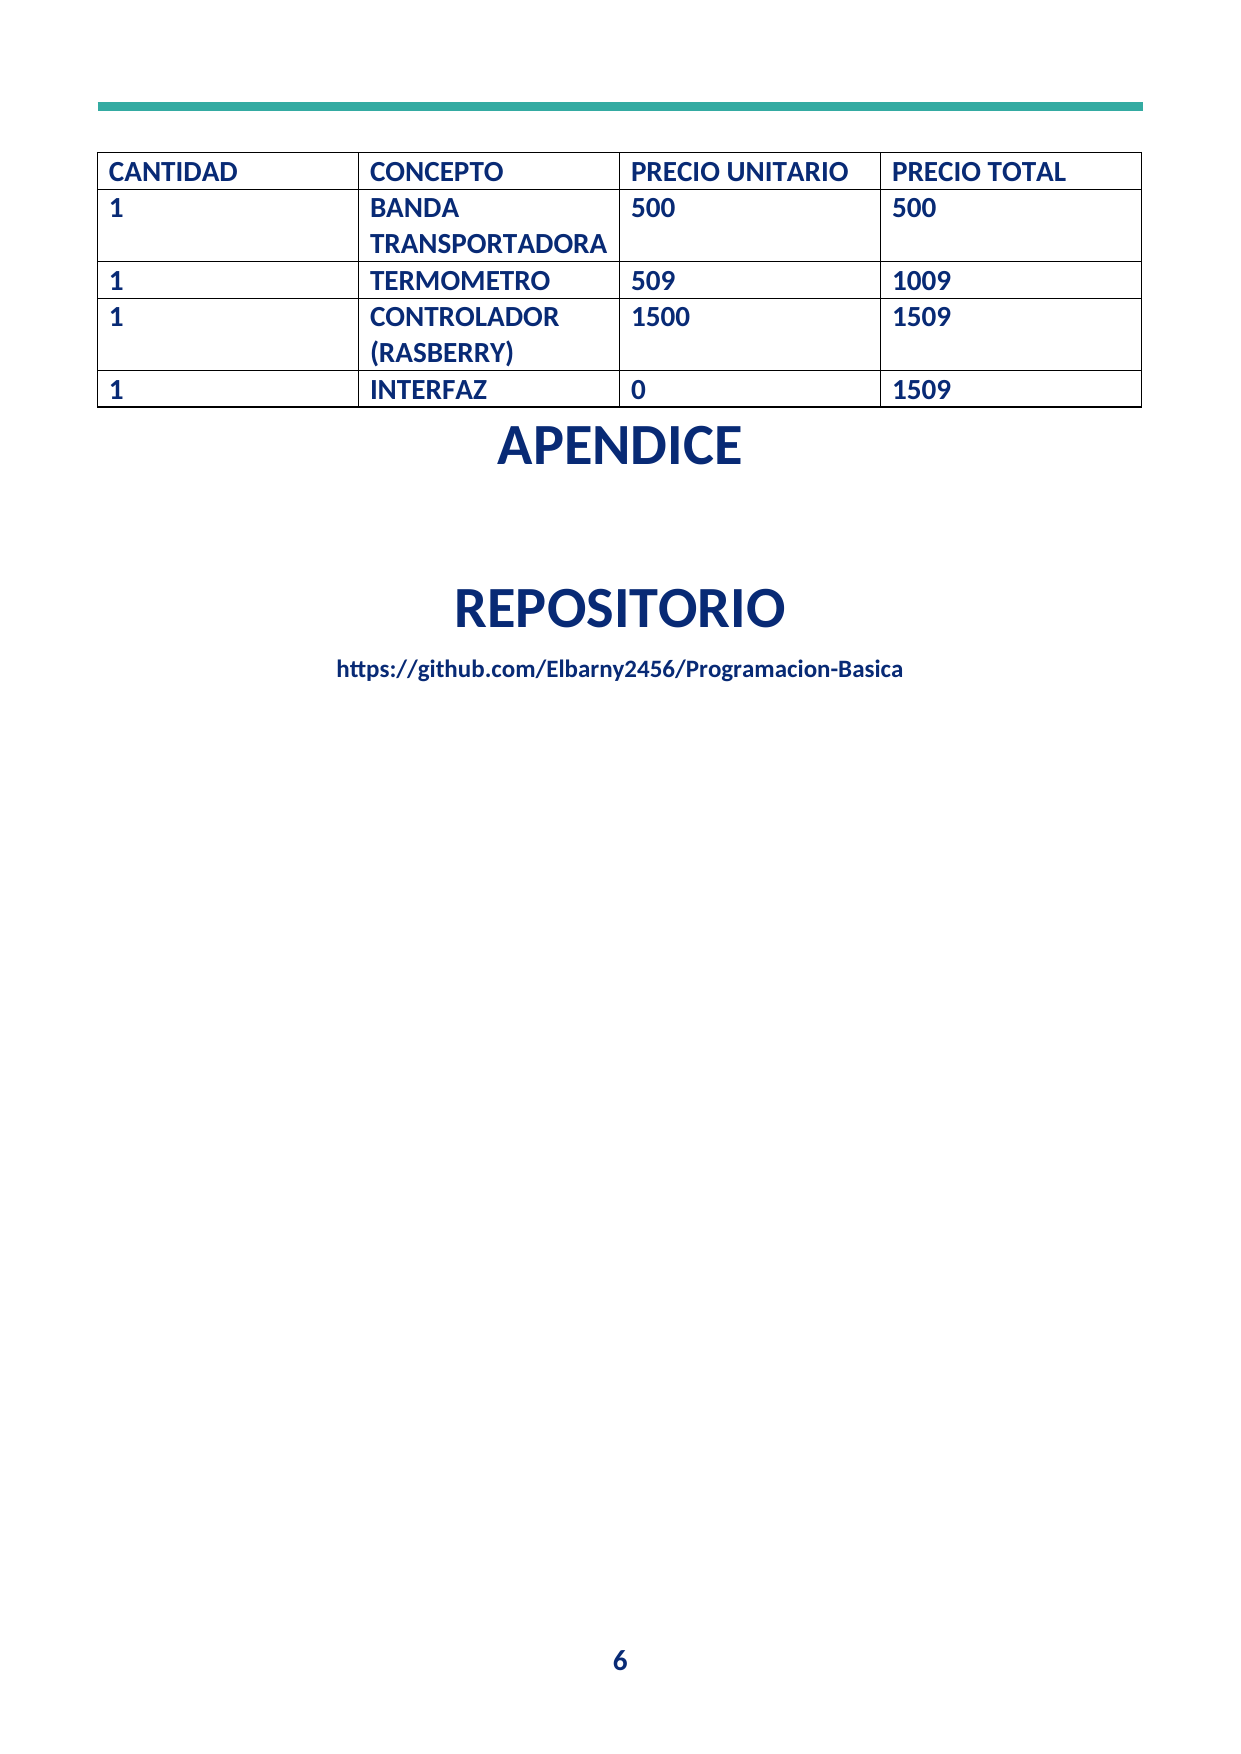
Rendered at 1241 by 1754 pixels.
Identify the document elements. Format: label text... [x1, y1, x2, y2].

table_cell TERMOMETRO [359, 262, 619, 297]
table_cell 509 [620, 262, 880, 297]
table_cell 1509 [881, 371, 1141, 406]
table_cell 1009 [881, 262, 1141, 297]
table_cell 1 [98, 299, 358, 370]
table_cell 500 [881, 190, 1141, 261]
table_cell 1 [98, 371, 358, 406]
table_cell 0 [620, 371, 880, 406]
text APENDICE [97, 407, 1143, 479]
table_cell 500 [620, 190, 880, 261]
table_cell 1 [98, 262, 358, 297]
table_cell 1509 [881, 299, 1141, 370]
table_cell 1 [98, 190, 358, 261]
table_cell CONTROLADOR (RASBERRY) [359, 299, 619, 370]
text REPOSITORIO [97, 571, 1143, 642]
text https://github.com/Elbarny2456/Programacion-Basica [97, 653, 1143, 684]
table_header CANTIDAD [98, 153, 358, 188]
table_cell INTERFAZ [359, 371, 619, 406]
table_cell BANDA TRANSPORTADORA [359, 190, 619, 261]
table_header PRECIO TOTAL [881, 153, 1141, 188]
table_header CONCEPTO [359, 153, 619, 188]
table_cell 1500 [620, 299, 880, 370]
table_header PRECIO UNITARIO [620, 153, 880, 188]
